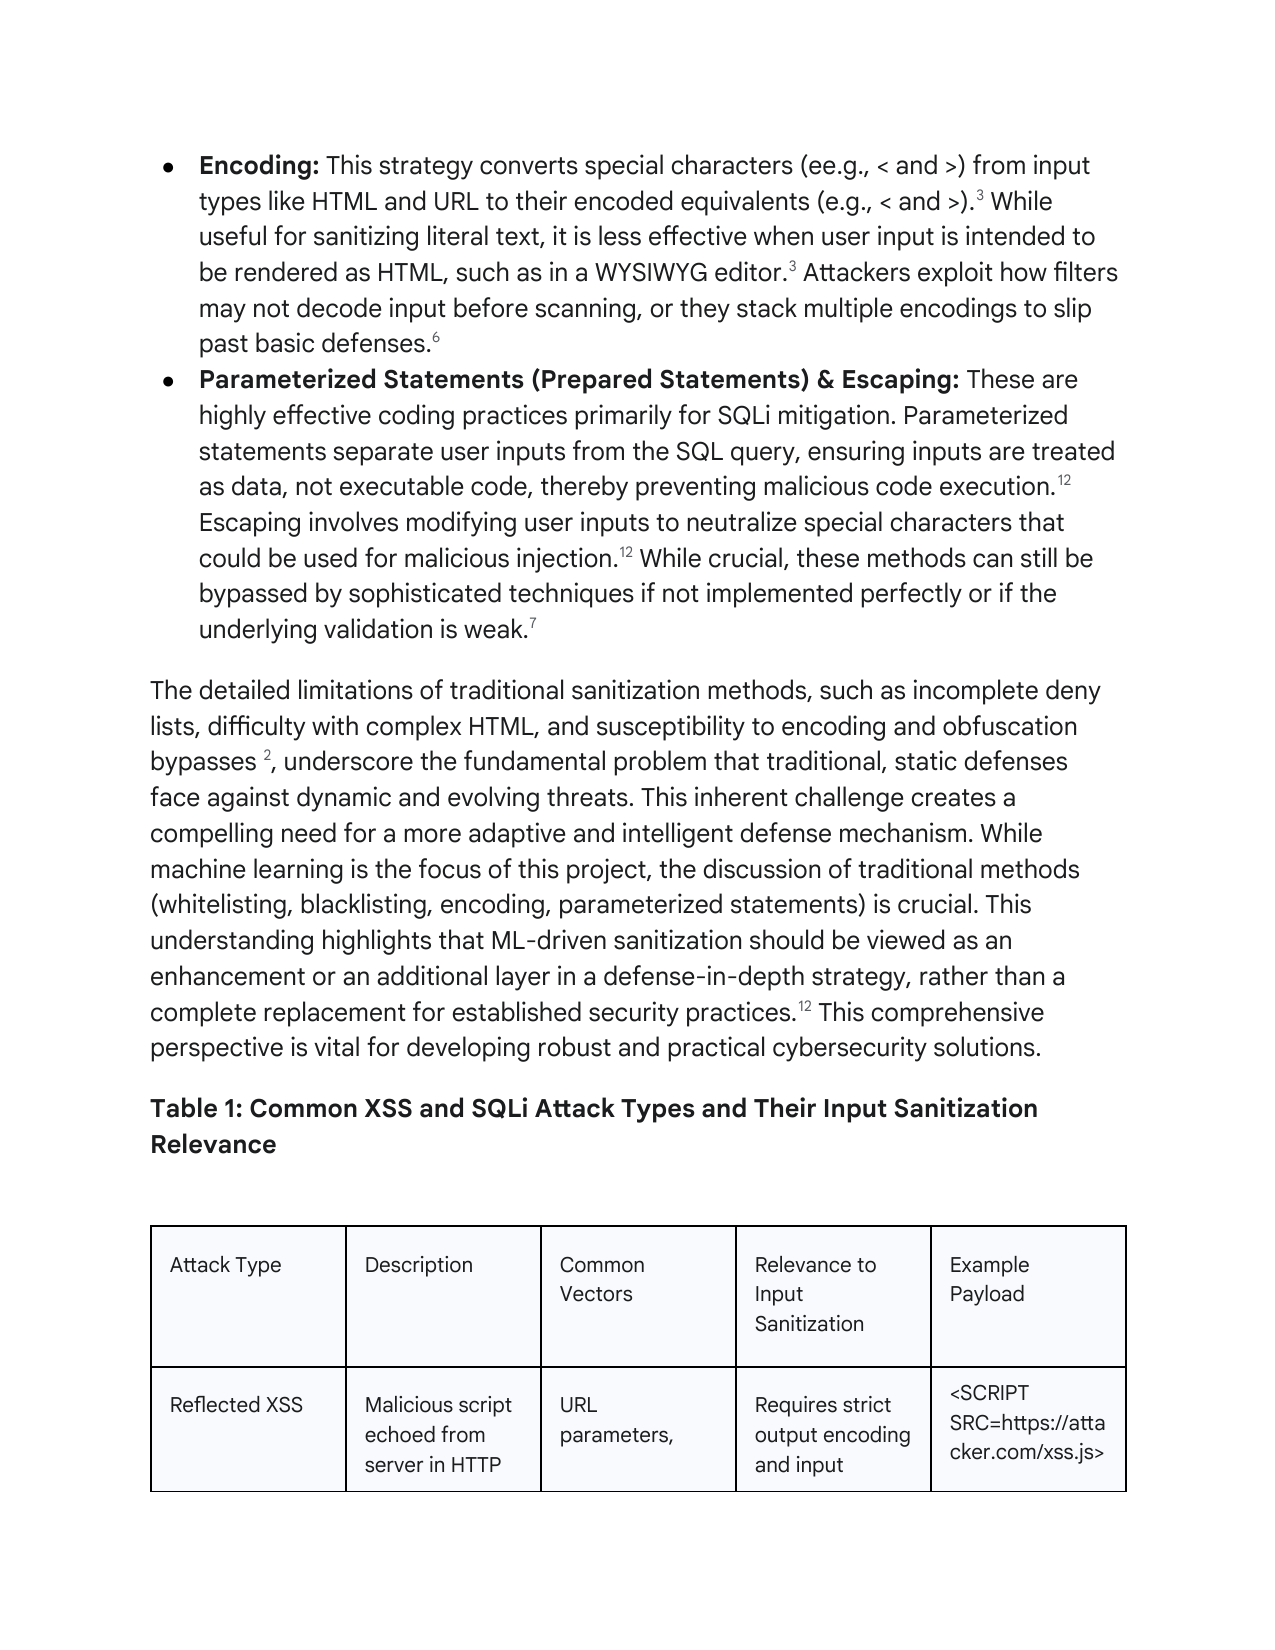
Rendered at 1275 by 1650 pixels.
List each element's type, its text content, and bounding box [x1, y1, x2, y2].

table_header Common Vectors [542, 1227, 735, 1366]
text The detailed limitations of traditional sanitization methods, such as incomplete deny lists, difficulty with complex HTML, and susceptibility to encoding and obfuscation bypasses 2, underscore the fundamental problem that traditional, static defenses face against dynamic and evolving threats. This inherent challenge creates a compelling need for a more adaptive and intelligent defense mechanism. While machine learning is the focus of this project, the discussion of traditional methods (whitelisting, blacklisting, encoding, parameterized statements) is crucial. This understanding highlights that ML-driven sanitization should be viewed as an enhancement or an additional layer in a defense-in-depth strategy, rather than a complete replacement for established security practices.12 This comprehensive perspective is vital for developing robust and practical cybersecurity solutions. [150, 675, 1125, 1064]
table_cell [737, 1368, 930, 1491]
list Parameterized Statements (Prepared Statements) & Escaping: These are highly effective coding practices primarily for SQLi mitigation. Parameterized statements separate user inputs from the SQL query, ensuring inputs are treated as data, not executable code, thereby preventing malicious code execution.12 Escaping involves modifying user inputs to neutralize special characters that could be used for malicious injection.12 While crucial, these methods can still be bypassed by sophisticated techniques if not implemented perfectly or if the underlying validation is weak.7 [161, 364, 1125, 646]
text Table 1: Common XSS and SQLi Attack Types and Their Input Sanitization Relevance [150, 1093, 1125, 1160]
table_header Relevance to Input Sanitization [737, 1227, 930, 1366]
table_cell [347, 1368, 540, 1491]
table_header Example Payload [932, 1227, 1125, 1366]
list Encoding: This strategy converts special characters (ee.g., < and >) from input types like HTML and URL to their encoded equivalents (e.g., < and >).3 While useful for sanitizing literal text, it is less effective when user input is intended to be rendered as HTML, such as in a WYSIWYG editor.3 Attackers exploit how filters may not decode input before scanning, or they stack multiple encodings to slip past basic defenses.6 [161, 150, 1125, 360]
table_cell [542, 1368, 735, 1491]
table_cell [932, 1368, 1125, 1491]
table_header Attack Type [152, 1227, 345, 1366]
table_cell Reflected XSS [152, 1368, 345, 1491]
table_header Description [347, 1227, 540, 1366]
